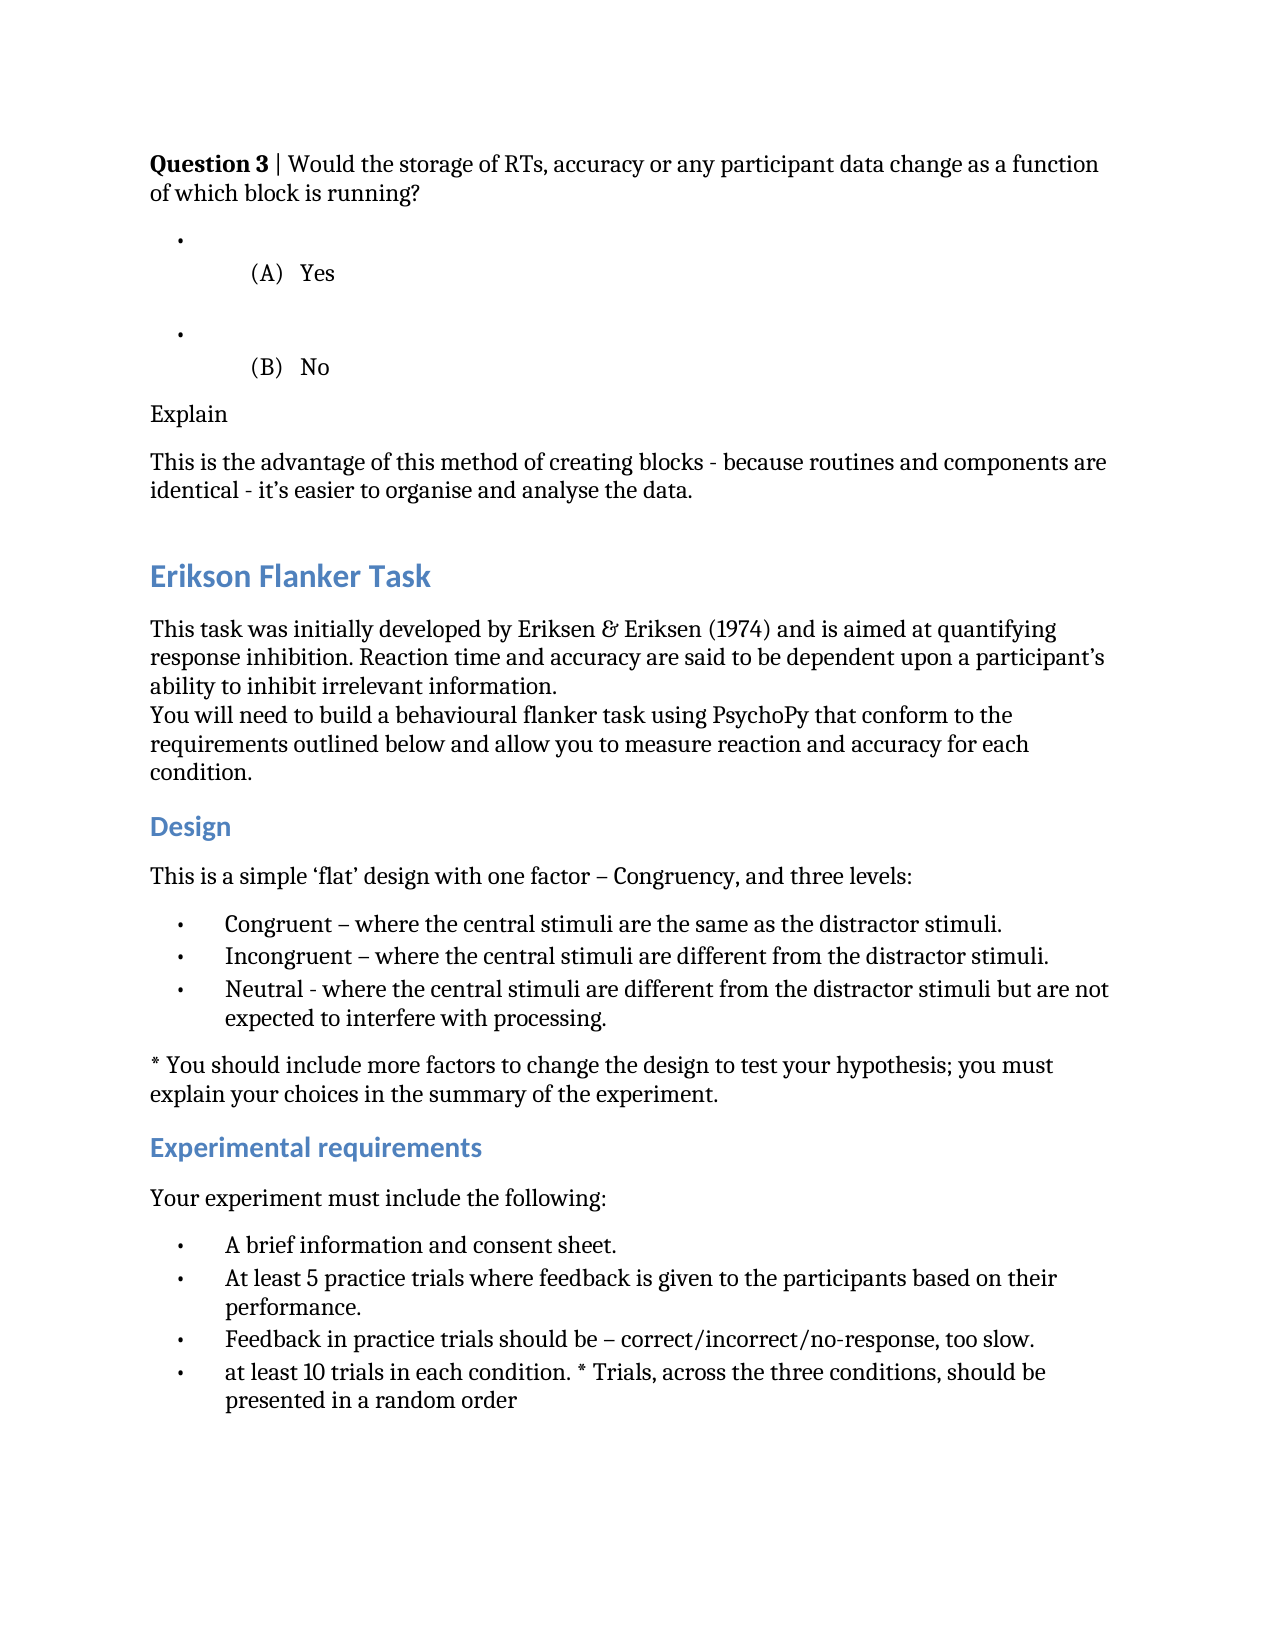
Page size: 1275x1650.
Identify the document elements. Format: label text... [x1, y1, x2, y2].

list Yes [250, 259, 1125, 316]
list Neutral - where the central stimuli are different from the distractor stimuli but are not expected to interfere with processing. [175, 975, 1125, 1032]
text This is the advantage of this method of creating blocks - because routines and components are identical - it’s easier to organise and analyse the data. [150, 447, 1125, 505]
list Incongruent – where the central stimuli are different from the distractor stimuli. [175, 942, 1125, 971]
text This task was initially developed by Eriksen & Eriksen (1974) and is aimed at quantifying response inhibition. Reaction time and accuracy are said to be dependent upon a participant’s ability to inhibit irrelevant information. You will need to build a behavioural flanker task using PsychoPy that conform to the requirements outlined below and allow you to measure reaction and accuracy for each condition. [150, 614, 1125, 787]
subtitle Design [150, 808, 1125, 843]
text Explain [150, 400, 1125, 429]
list Feedback in practice trials should be – correct/incorrect/no-response, too slow. [175, 1325, 1125, 1354]
text * You should include more factors to change the design to test your hypothesis; you must explain your choices in the summary of the experiment. [150, 1051, 1125, 1108]
list A brief information and consent sheet. [175, 1231, 1125, 1260]
list Congruent – where the central stimuli are the same as the distractor stimuli. [175, 910, 1125, 938]
list At least 5 practice trials where feedback is given to the participants based on their performance. [175, 1264, 1125, 1321]
subtitle Experimental requirements [150, 1129, 1125, 1165]
list at least 10 trials in each condition. * Trials, across the three conditions, should be presented in a random order [175, 1357, 1125, 1415]
list No [250, 352, 1125, 381]
text This is a simple ‘flat’ design with one factor – Congruency, and three levels: [150, 862, 1125, 891]
text Question 3 | Would the storage of RTs, accuracy or any participant data change as a function of which block is running? [150, 150, 1125, 207]
text Your experiment must include the following: [150, 1184, 1125, 1212]
subtitle Erikson Flanker Task [150, 555, 1125, 596]
